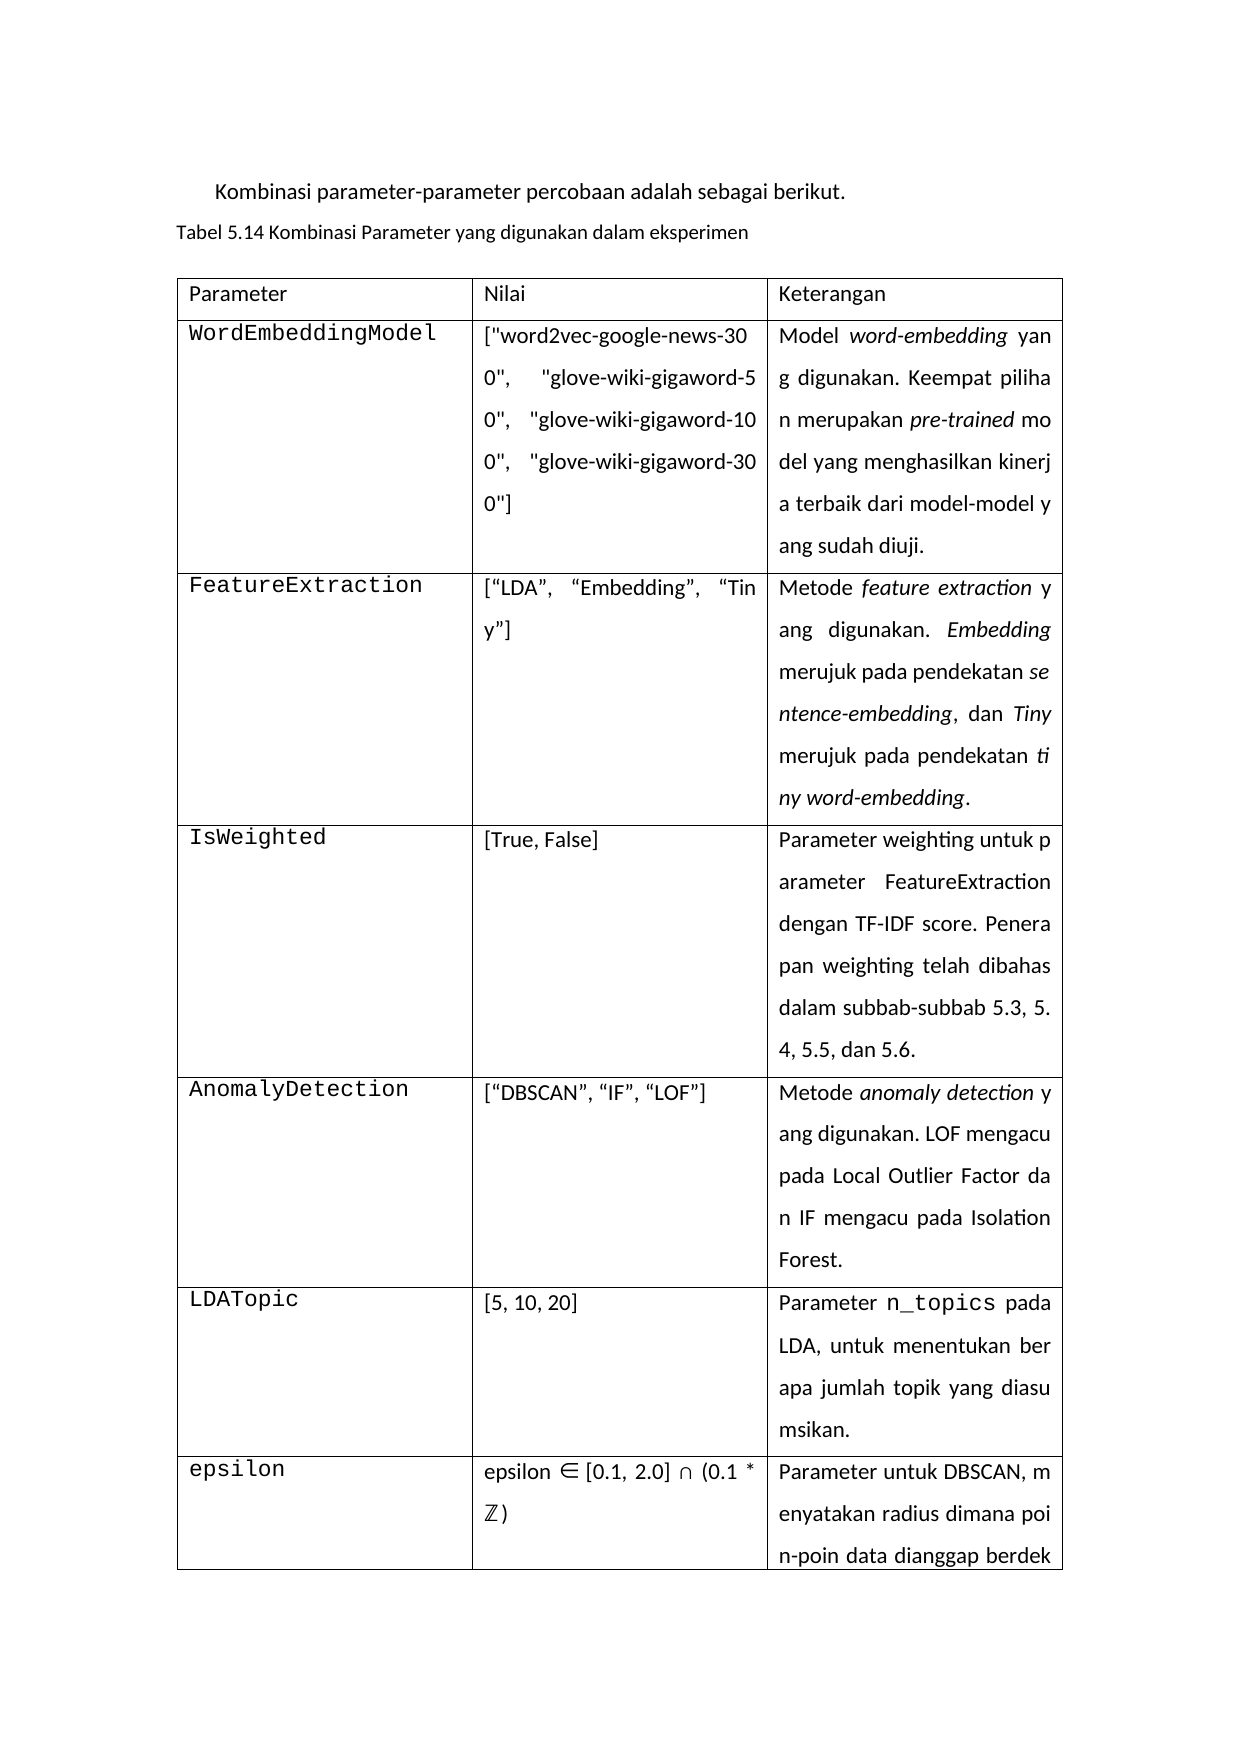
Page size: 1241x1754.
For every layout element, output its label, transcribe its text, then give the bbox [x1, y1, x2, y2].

table_cell AnomalyDetection [178, 1078, 472, 1287]
table_cell LDATopic [178, 1288, 472, 1456]
table_cell [“DBSCAN”, “IF”, “LOF”] [473, 1078, 767, 1287]
table_cell Model word-embedding yang digunakan. Keempat pilihan merupakan pre-trained model yang menghasilkan kinerja terbaik dari model-model yang sudah diuji. [768, 321, 1062, 572]
table_cell [5, 10, 20] [473, 1288, 767, 1456]
table_header Keterangan [768, 279, 1062, 320]
table_cell Parameter n_topics pada LDA, untuk menentukan berapa jumlah topik yang diasumsikan. [768, 1288, 1062, 1456]
table_cell Parameter weighting untuk parameter FeatureExtraction dengan TF-IDF score. Penerapan weighting telah dibahas dalam subbab-subbab 5.3, 5.4, 5.5, dan 5.6. [768, 826, 1062, 1077]
table_cell [True, False] [473, 826, 767, 1077]
table_cell [“LDA”, “Embedding”, “Tiny”] [473, 574, 767, 824]
table_cell Metode feature extraction yang digunakan. Embedding merujuk pada pendekatan sentence-embedding, dan Tiny merujuk pada pendekatan tiny word-embedding. [768, 574, 1062, 824]
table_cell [473, 1457, 767, 1569]
text Kombinasi parameter-parameter percobaan adalah sebagai berikut. [215, 177, 1063, 205]
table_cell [768, 1457, 1062, 1569]
table_header Nilai [473, 279, 767, 320]
table_cell FeatureExtraction [178, 574, 472, 824]
table_cell WordEmbeddingModel [178, 321, 472, 572]
table_cell ["word2vec-google-news-300", "glove-wiki-gigaword-50", "glove-wiki-gigaword-100", "glove-wiki-gigaword-300"] [473, 321, 767, 572]
table_header Parameter [178, 279, 472, 320]
table_cell Metode anomaly detection yang digunakan. LOF mengacu pada Local Outlier Factor dan IF mengacu pada Isolation Forest. [768, 1078, 1062, 1287]
table_cell IsWeighted [178, 826, 472, 1077]
table_cell epsilon [178, 1457, 472, 1569]
